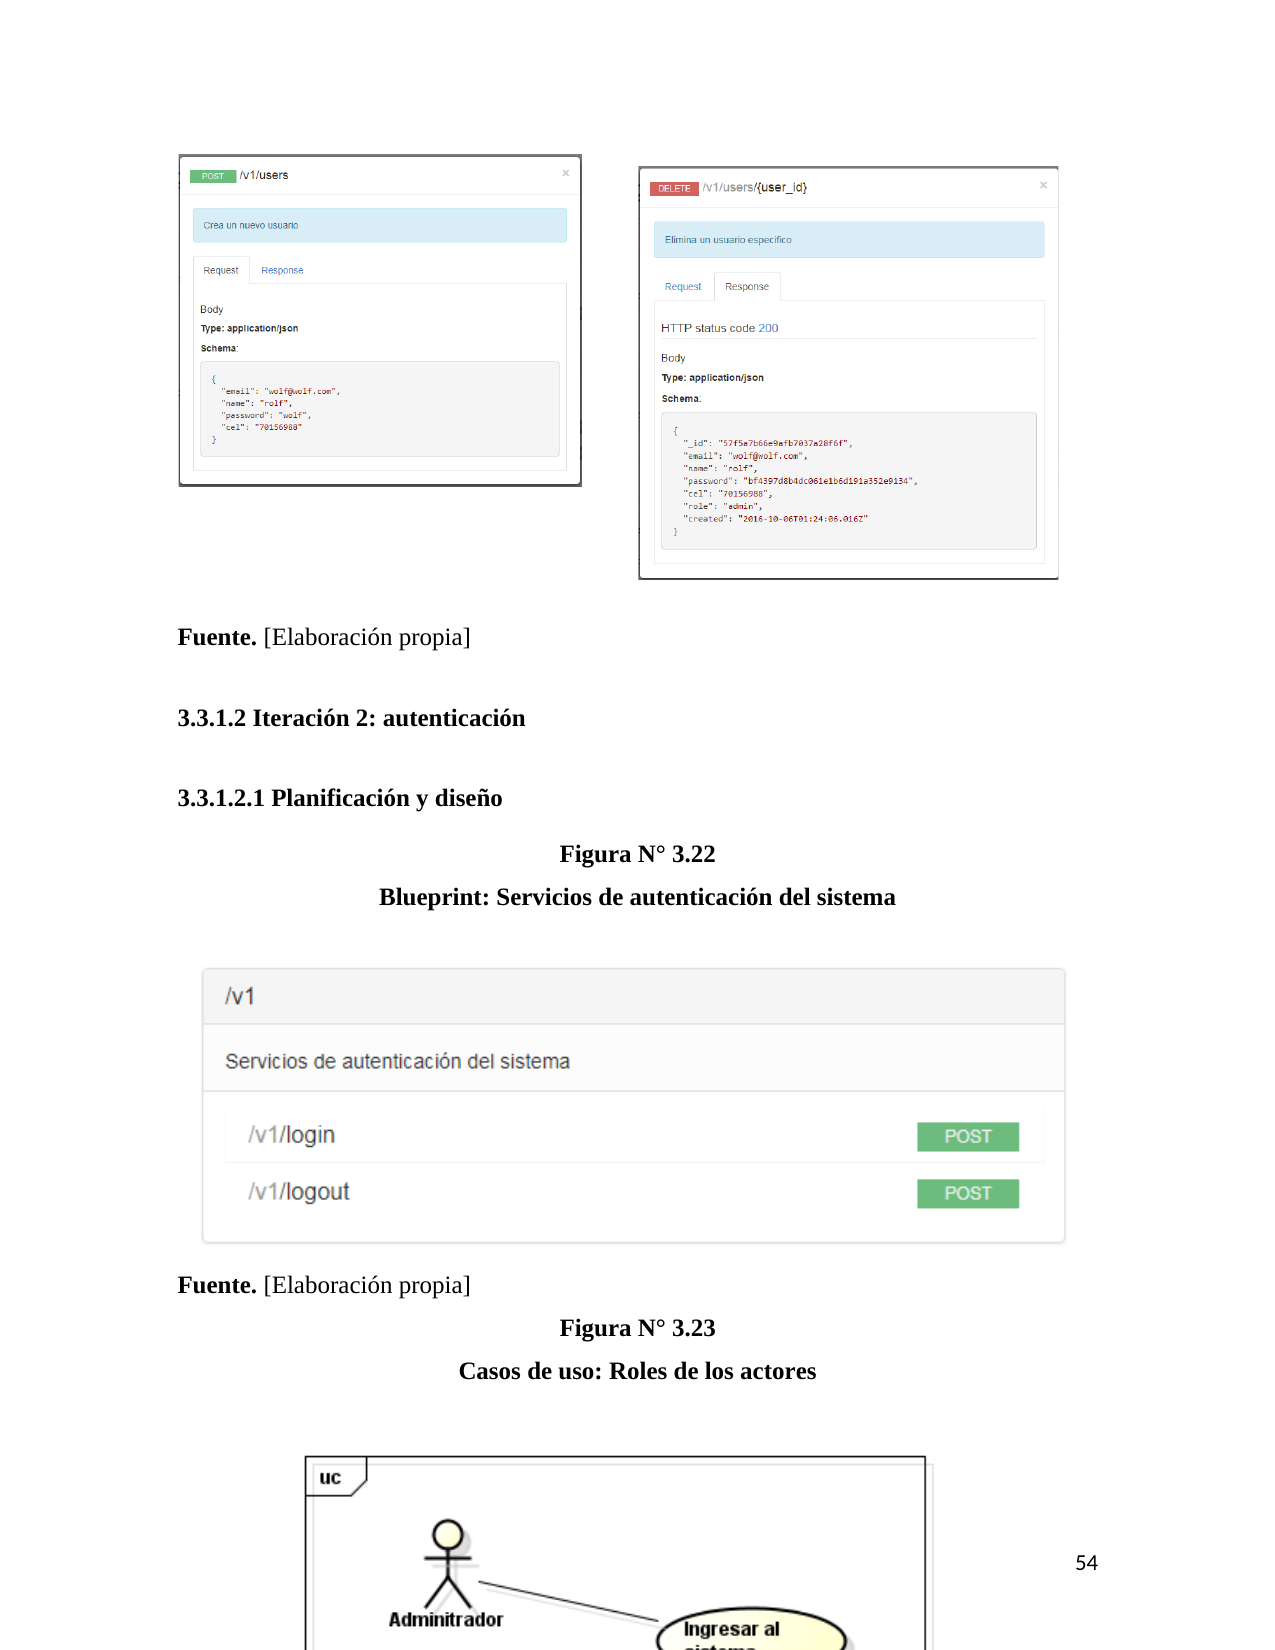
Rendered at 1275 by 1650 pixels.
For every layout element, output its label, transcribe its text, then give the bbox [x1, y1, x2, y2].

picture [192, 955, 1079, 1264]
text Blueprint: Servicios de autenticación del sistema [177, 882, 1098, 911]
picture [291, 1453, 945, 1650]
subtitle 3.3.1.2.1 Planificación y diseño [177, 783, 1098, 812]
text Figura N° 3.22 [177, 839, 1098, 868]
picture [638, 166, 1059, 580]
subtitle 3.3.1.2 Iteración 2: autenticación [177, 703, 1098, 731]
text Fuente. [Elaboración propia] [177, 1270, 1098, 1299]
picture [178, 154, 582, 487]
text Fuente. [Elaboración propia] [177, 622, 1098, 651]
text Casos de uso: Roles de los actores [177, 1356, 1098, 1385]
text Figura N° 3.23 [177, 1313, 1098, 1342]
